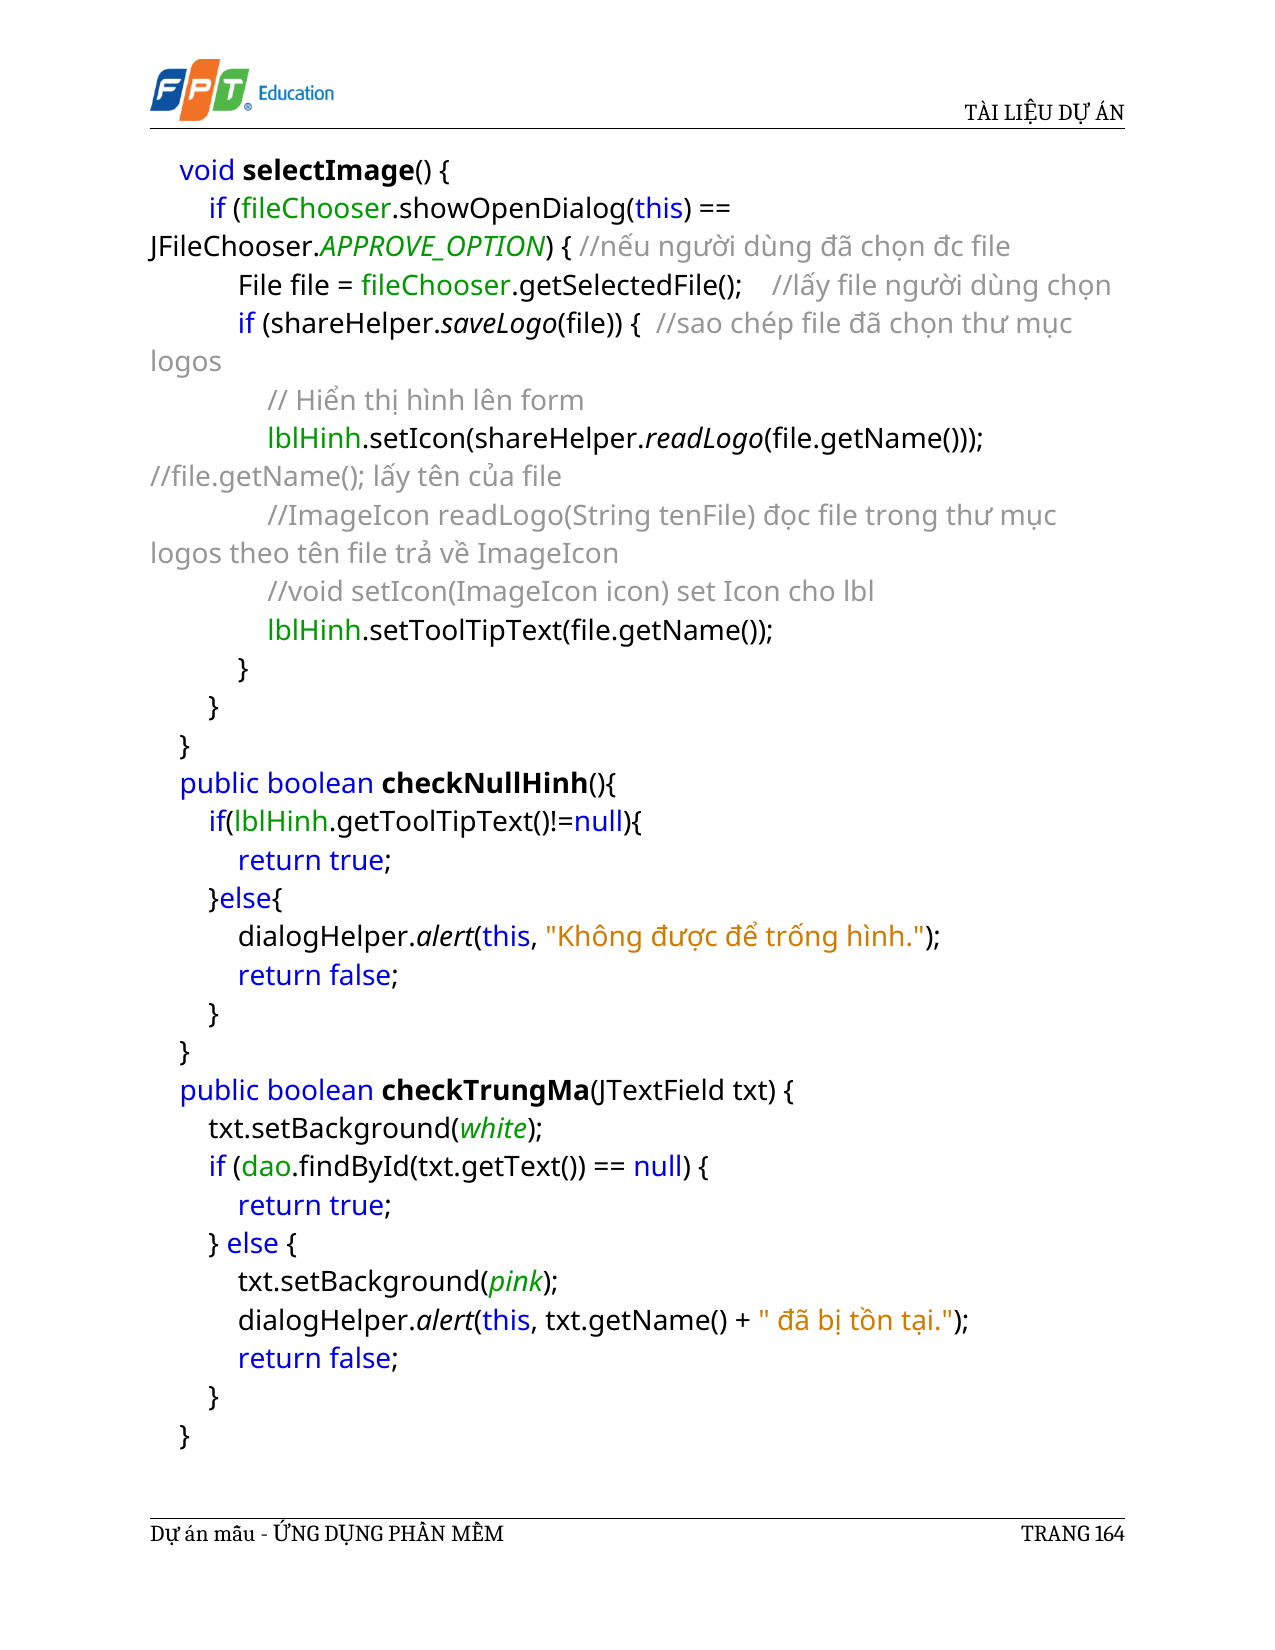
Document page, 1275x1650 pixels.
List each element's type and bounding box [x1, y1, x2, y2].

picture [150, 59, 336, 121]
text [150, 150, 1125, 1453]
